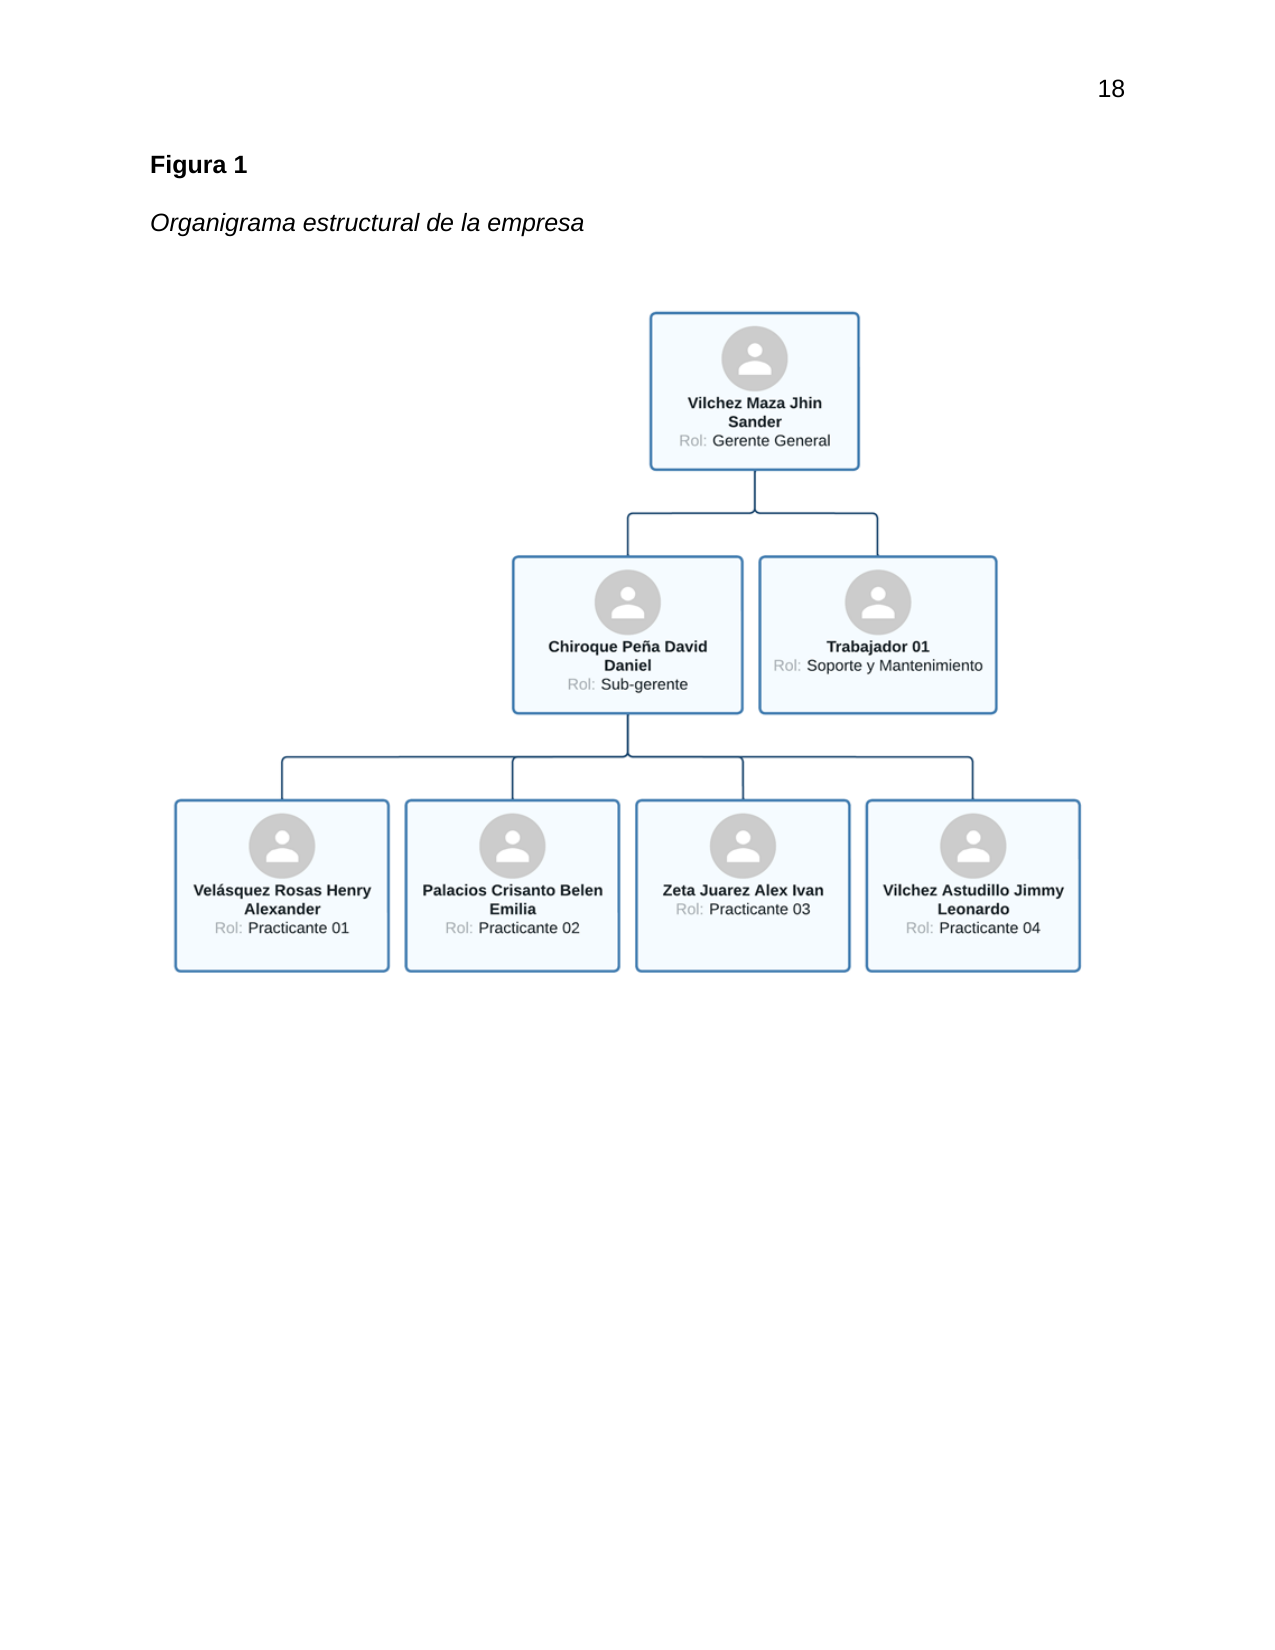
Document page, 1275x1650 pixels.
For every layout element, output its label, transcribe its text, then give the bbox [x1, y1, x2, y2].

text Figura 1 Organigrama estructural de la empresa [150, 150, 1125, 236]
picture [150, 281, 1100, 1006]
